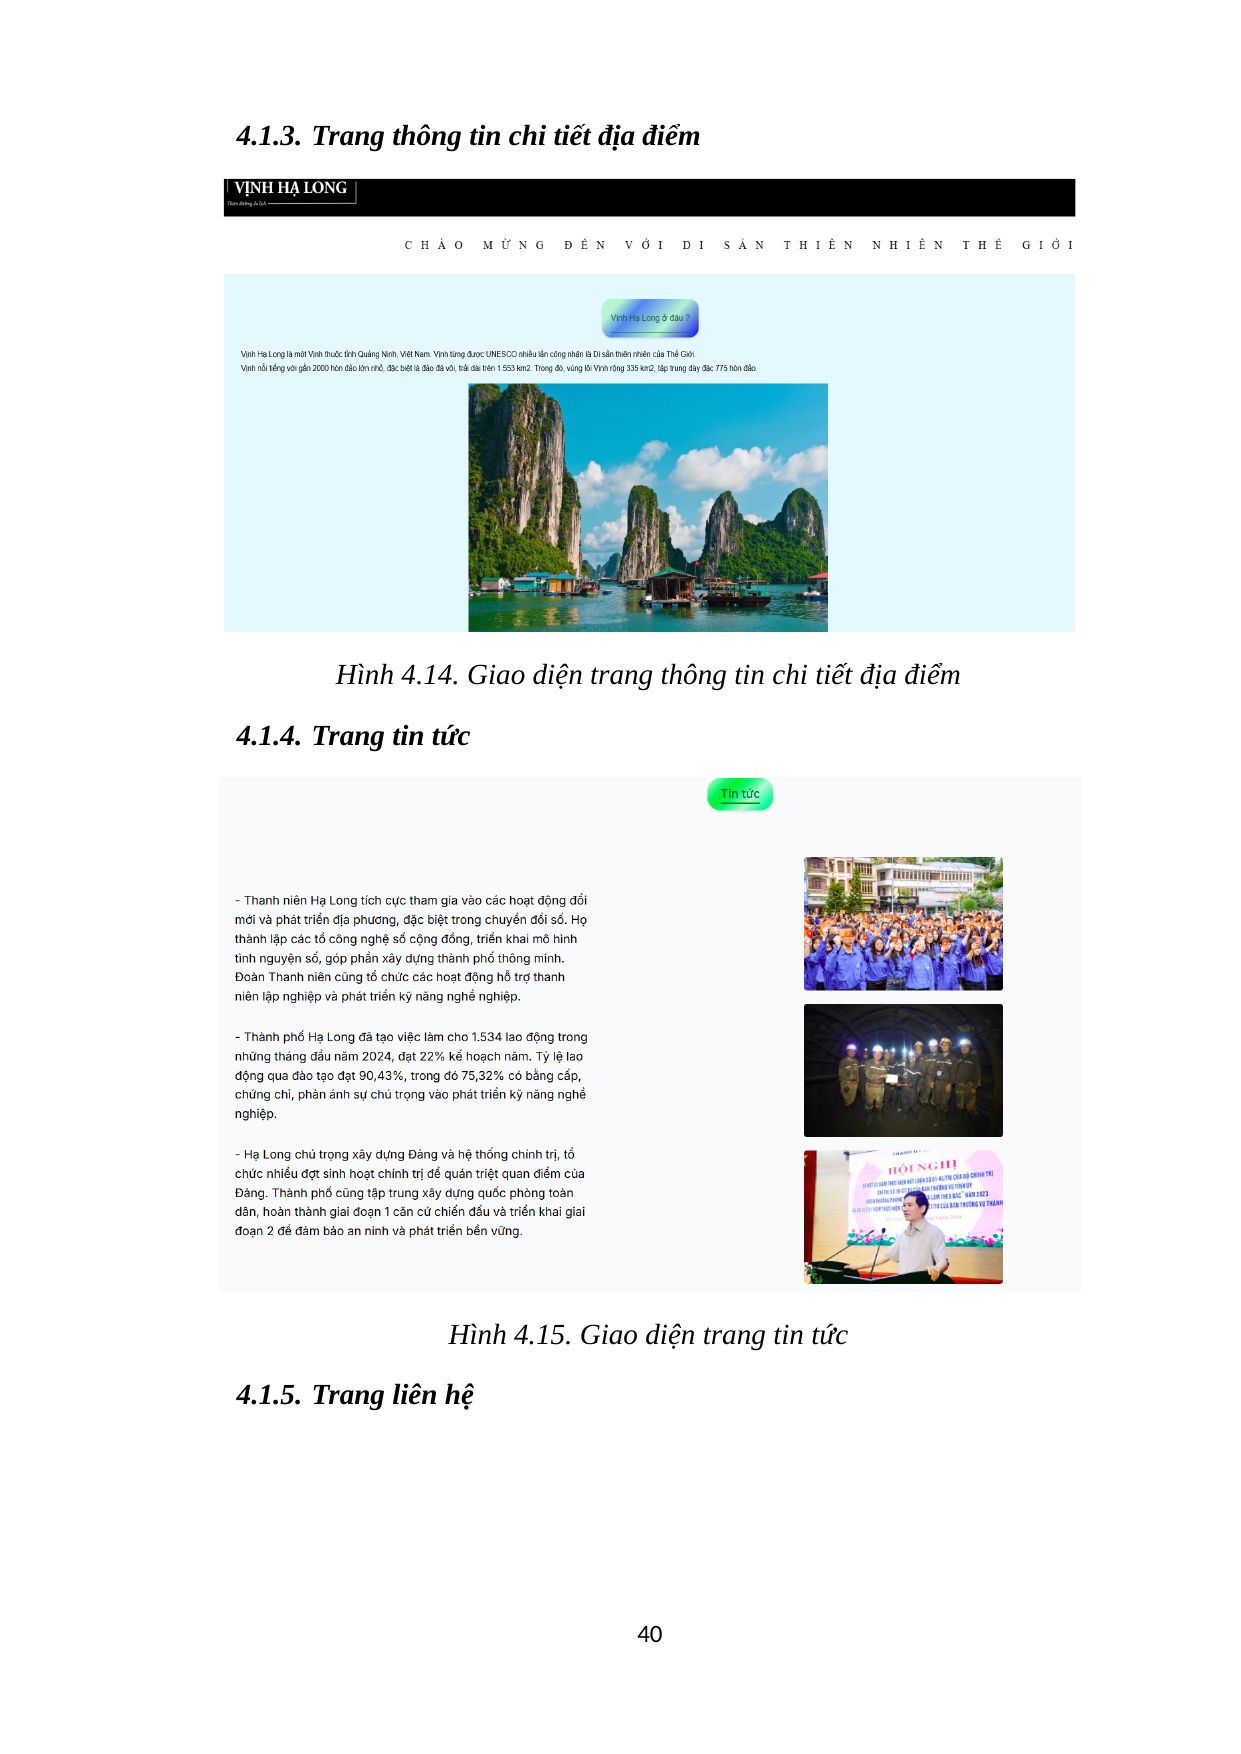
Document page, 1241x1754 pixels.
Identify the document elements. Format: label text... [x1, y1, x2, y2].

picture [223, 178, 1076, 632]
list Trang liên hệ [236, 1377, 1122, 1411]
picture [218, 777, 1082, 1292]
text Hình 4.14. Giao diện trang thông tin chi tiết địa điểm [177, 657, 1122, 691]
list Trang thông tin chi tiết địa điểm [236, 118, 1122, 152]
list Trang tin tức [236, 718, 1122, 751]
text Hình 4.15. Giao diện trang tin tức [177, 1317, 1122, 1350]
